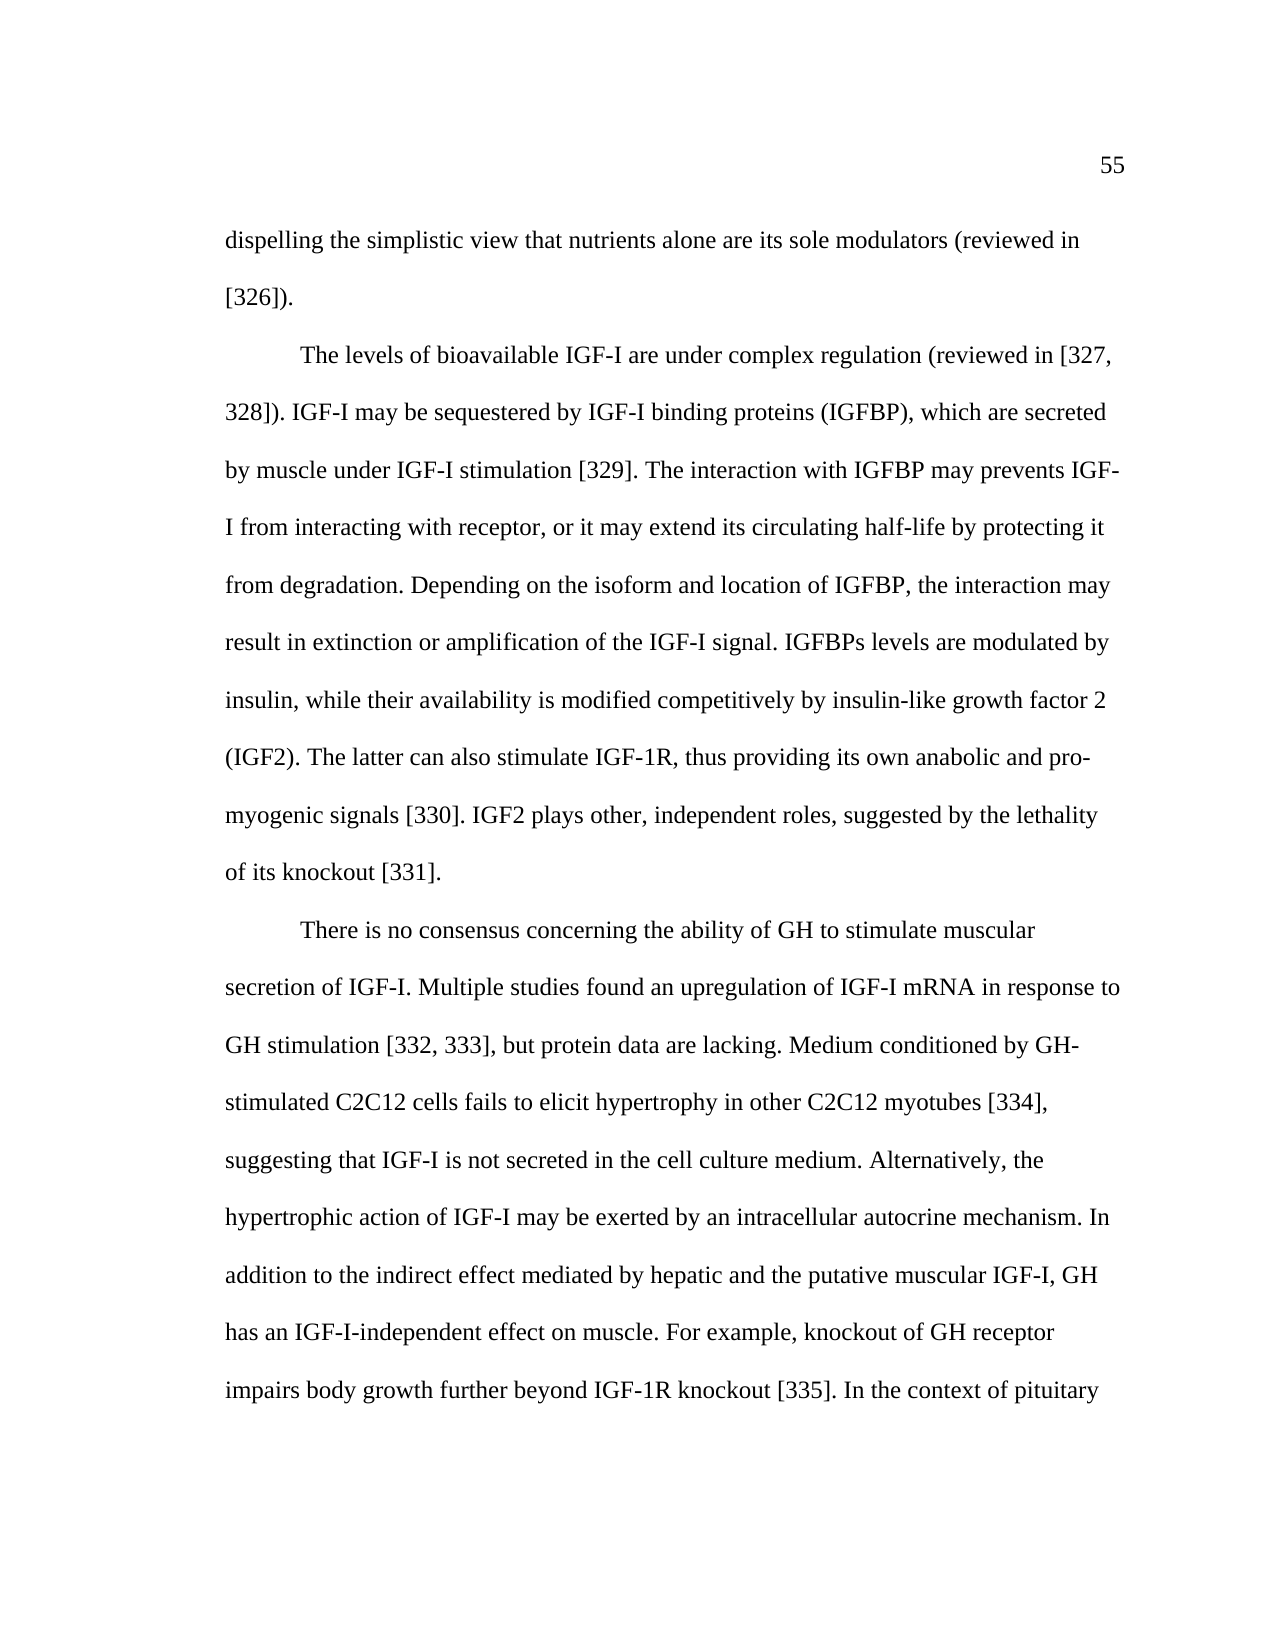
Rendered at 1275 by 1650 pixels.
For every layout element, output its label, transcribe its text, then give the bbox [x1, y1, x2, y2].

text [225, 915, 1125, 1404]
text The levels of bioavailable IGF-I are under complex regulation (reviewed in [327, 328]). IGF-I may be sequestered by IGF-I binding proteins (IGFBP), which are secreted by muscle under IGF-I stimulation [329]. The interaction with IGFBP may prevents IGF-I from interacting with receptor, or it may extend its circulating half-life by protecting it from degradation. Depending on the isoform and location of IGFBP, the interaction may result in extinction or amplification of the IGF-I signal. IGFBPs levels are modulated by insulin, while their availability is modified competitively by insulin-like growth factor 2 (IGF2). The latter can also stimulate IGF-1R, thus providing its own anabolic and pro-myogenic signals [330]. IGF2 plays other, independent roles, suggested by the lethality of its knockout [331]. [225, 340, 1125, 886]
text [225, 225, 1125, 311]
